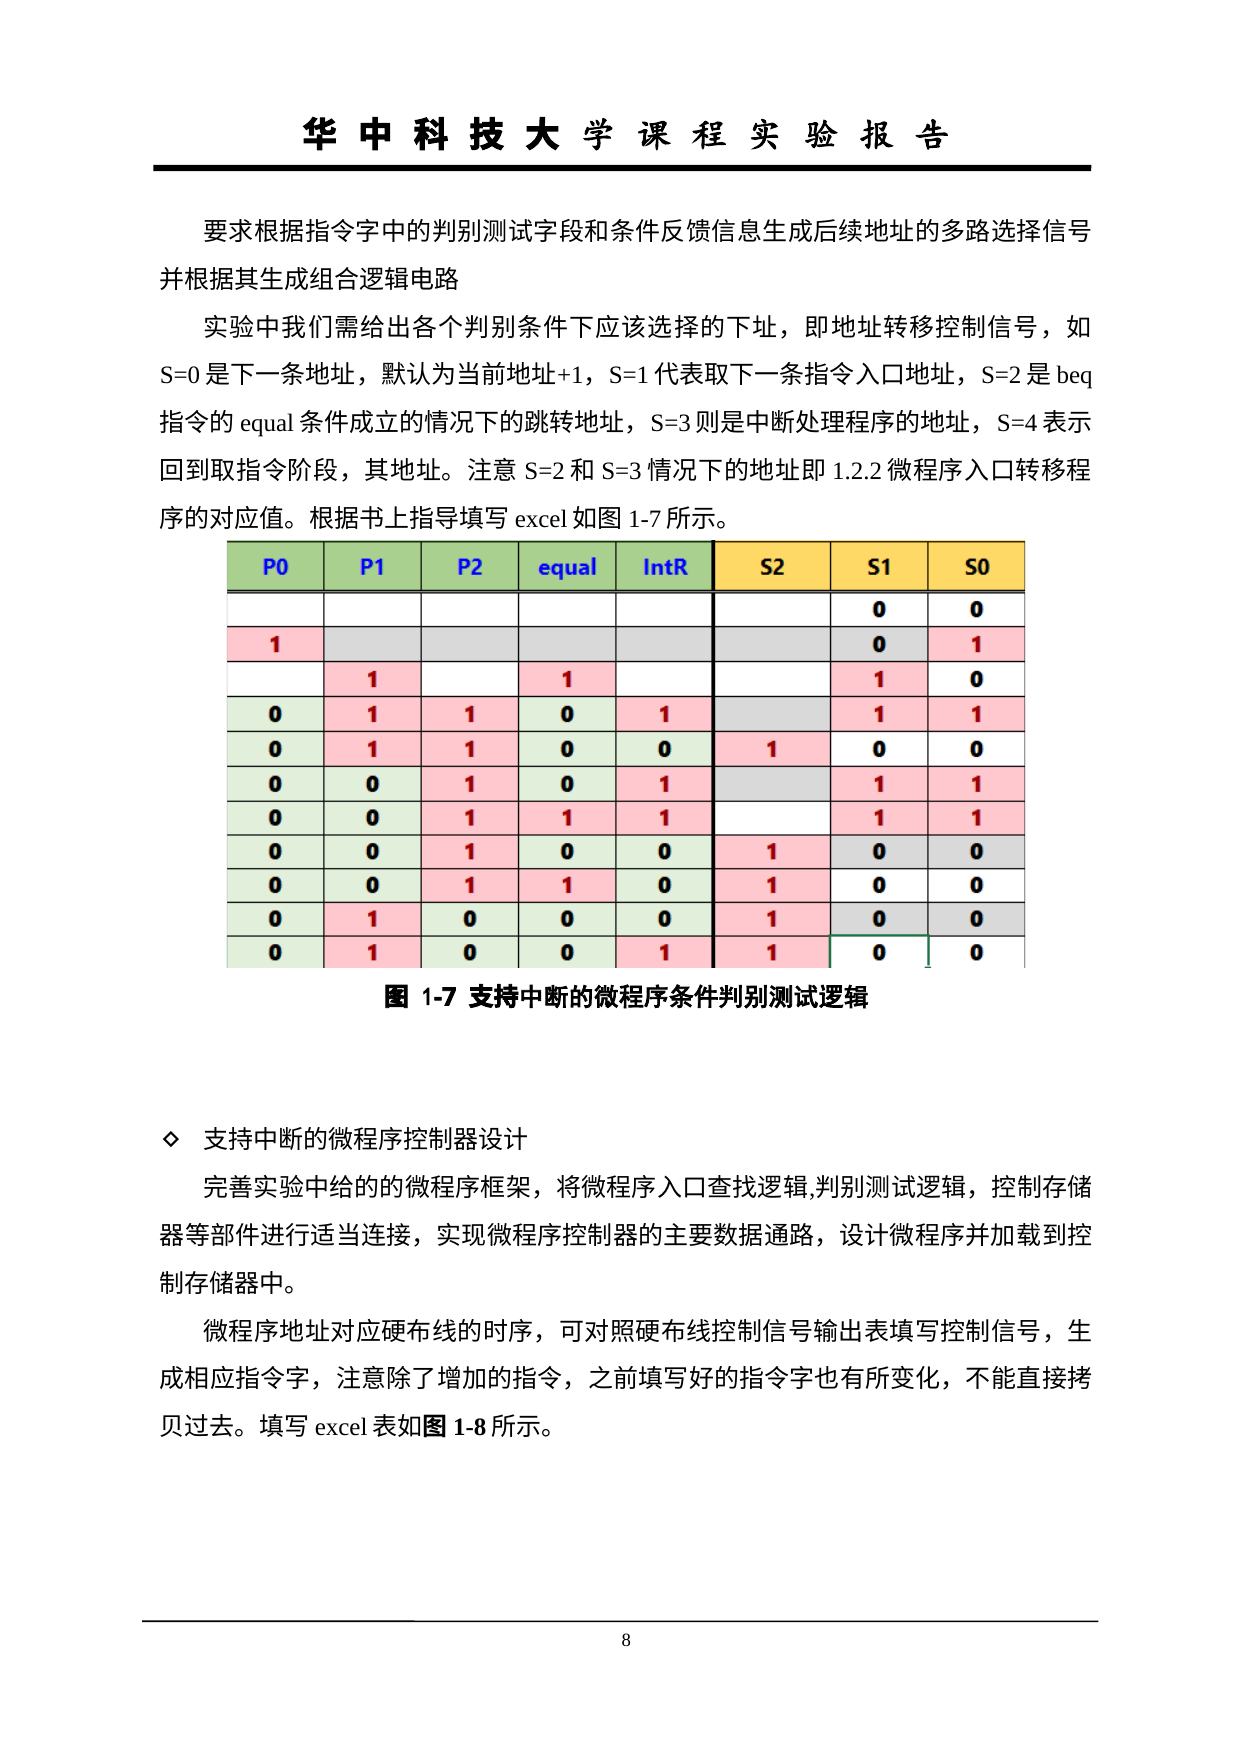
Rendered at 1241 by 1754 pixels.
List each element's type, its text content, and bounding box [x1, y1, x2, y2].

list 支持中断的微程序控制器设计 [159, 1114, 1093, 1162]
picture [226, 540, 1026, 968]
text 完善实验中给的的微程序框架，将微程序入口查找逻辑,判别测试逻辑，控制存储器等部件进行适当连接，实现微程序控制器的主要数据通路，设计微程序并加载到控制存储器中。 [159, 1162, 1093, 1305]
text 微程序地址对应硬布线的时序，可对照硬布线控制信号输出表填写控制信号，生成相应指令字，注意除了增加的指令，之前填写好的指令字也有所变化，不能直接拷贝过去。填写excel表如图 1-8所示。 [159, 1305, 1093, 1449]
text 图 1-7 支持中断的微程序条件判别测试逻辑 [159, 980, 1093, 1009]
text 实验中我们需给出各个判别条件下应该选择的下址，即地址转移控制信号，如S=0是下一条地址，默认为当前地址+1，S=1代表取下一条指令入口地址，S=2是beq指令的equal条件成立的情况下的跳转地址，S=3则是中断处理程序的地址，S=4表示回到取指令阶段，其地址。注意S=2和S=3情况下的地址即1.2.2微程序入口转移程序的对应值。根据书上指导填写excel如图 1-7所示。 [159, 301, 1093, 541]
text 要求根据指令字中的判别测试字段和条件反馈信息生成后续地址的多路选择信号，并根据其生成组合逻辑电路 [159, 206, 1093, 301]
